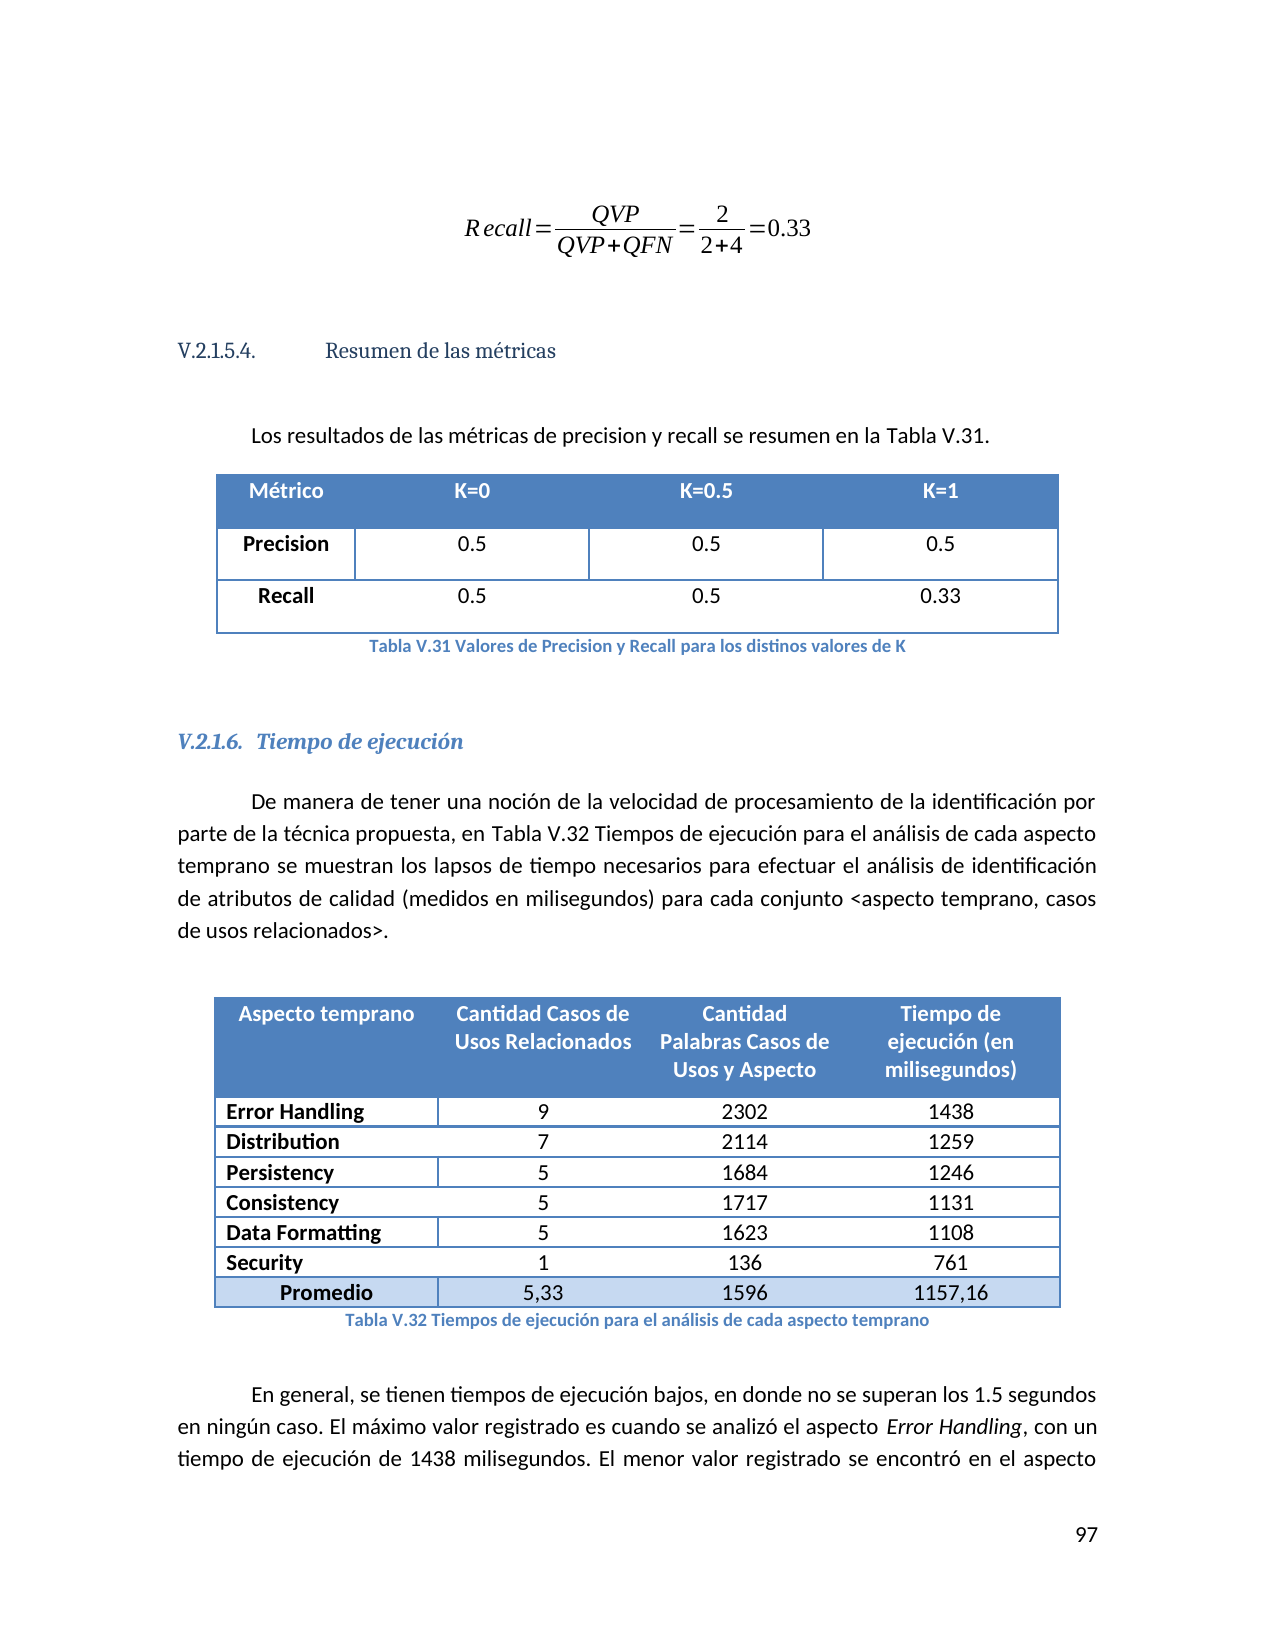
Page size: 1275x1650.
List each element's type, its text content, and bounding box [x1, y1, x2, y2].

table_cell 7 [438, 1128, 648, 1156]
table_cell Promedio [216, 1278, 437, 1306]
table_cell 1 [438, 1248, 648, 1276]
table_cell Data Formatting [216, 1218, 437, 1246]
table_cell Precision [218, 529, 354, 579]
table_cell 761 [842, 1248, 1059, 1276]
table_header K=0.5 [589, 476, 823, 527]
table_cell 9 [439, 1098, 648, 1125]
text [177, 1380, 1098, 1472]
table_header Cantidad Casos de Usos Relacionados [438, 999, 648, 1095]
table_cell 5 [439, 1218, 648, 1246]
table_cell Persistency [216, 1158, 437, 1186]
table_cell Security [216, 1248, 438, 1276]
subtitle Resumen de las métricas [177, 338, 1098, 364]
table_header Aspecto temprano [216, 999, 438, 1095]
table_cell 1259 [842, 1128, 1059, 1156]
table_cell Recall [218, 581, 355, 632]
table_cell 1131 [842, 1188, 1059, 1216]
table_cell 2302 [648, 1098, 842, 1125]
table_cell 5 [438, 1188, 648, 1216]
table_cell 1157,16 [842, 1278, 1059, 1306]
table_cell 1717 [648, 1188, 842, 1216]
table_cell 0.33 [823, 581, 1057, 632]
table_header Cantidad Palabras Casos de Usos y Aspecto [648, 999, 842, 1095]
table_header K=0 [355, 476, 589, 527]
table_cell 2114 [648, 1128, 842, 1156]
table_cell 0.5 [824, 529, 1057, 579]
table_cell 136 [648, 1248, 842, 1276]
table_cell 1684 [648, 1158, 842, 1186]
table_cell 1246 [842, 1158, 1059, 1186]
table_cell 0.5 [355, 581, 589, 632]
table_cell Error Handling [216, 1098, 437, 1125]
table_header K=1 [823, 476, 1057, 527]
table_cell 1596 [648, 1278, 842, 1306]
table_cell 1438 [842, 1098, 1059, 1125]
table_cell 0.5 [356, 529, 588, 579]
table_cell Consistency [216, 1188, 438, 1216]
table_cell 0.5 [590, 529, 822, 579]
table_header Tiempo de ejecución (en milisegundos) [842, 999, 1059, 1095]
table_cell 5,33 [439, 1278, 648, 1306]
table_cell Distribution [216, 1128, 438, 1156]
table_cell 5 [439, 1158, 648, 1186]
table_cell 1623 [648, 1218, 842, 1246]
table_cell 1108 [842, 1218, 1059, 1246]
table_header Métrico [218, 476, 355, 527]
table_cell 0.5 [589, 581, 823, 632]
subtitle Tiempo de ejecución [177, 729, 1098, 755]
